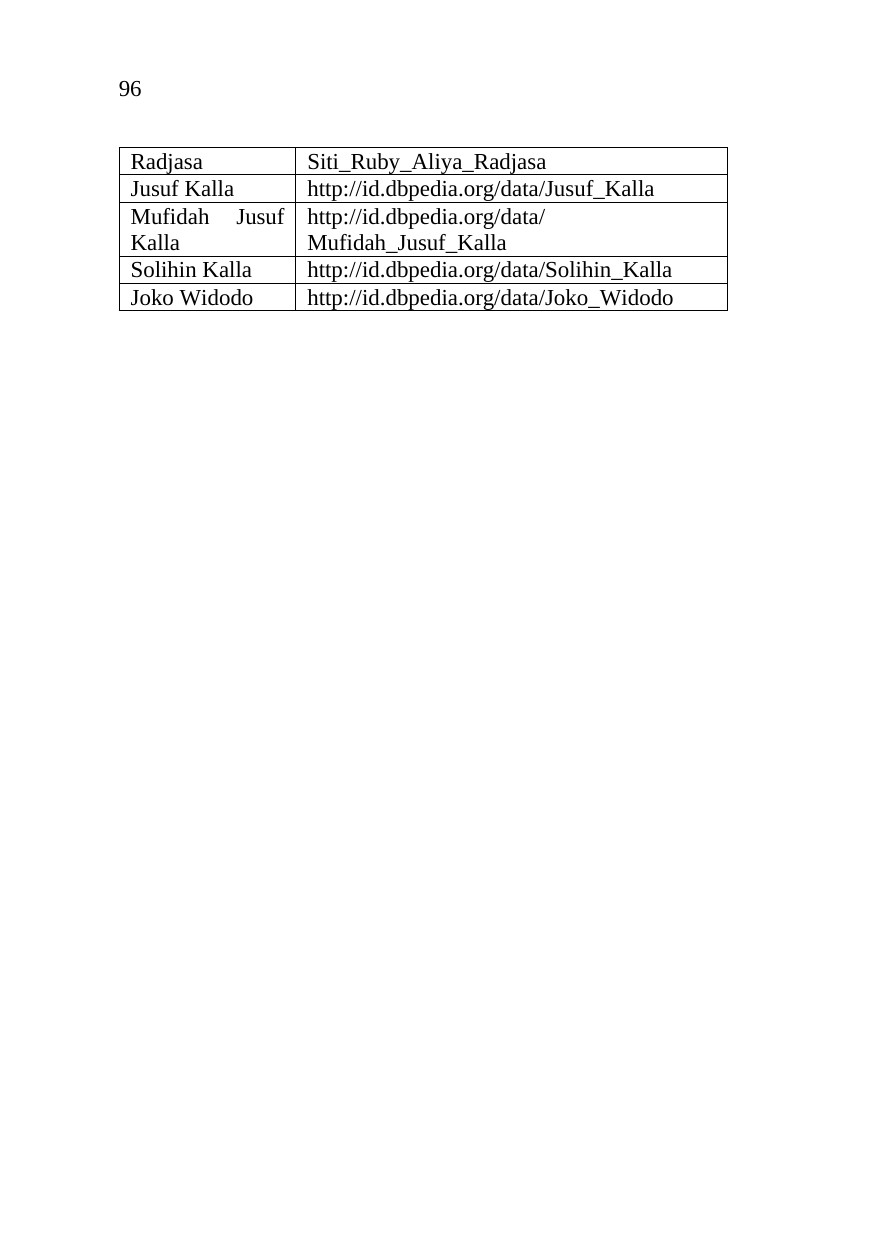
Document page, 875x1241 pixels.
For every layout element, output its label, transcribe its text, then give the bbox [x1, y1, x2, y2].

table_cell Jusuf Kalla [120, 175, 295, 202]
table_cell http://id.dbpedia.org/data/Solihin_Kalla [296, 257, 727, 283]
table_cell Joko Widodo [120, 284, 295, 310]
table_cell http://id.dbpedia.org/data/Jusuf_Kalla [296, 175, 727, 202]
table_cell Siti Ruby Aliya Radjasa [120, 148, 295, 174]
table_cell Mufidah Jusuf Kalla [120, 203, 295, 256]
table_cell Solihin Kalla [120, 257, 295, 283]
table_cell http://id.dbpedia.org/data/Siti_Ruby_Aliya_Radjasa [296, 148, 727, 174]
table_cell http://id.dbpedia.org/data/Joko_Widodo [296, 284, 727, 310]
table_cell http://id.dbpedia.org/data/Mufidah_Jusuf_Kalla [296, 203, 727, 256]
